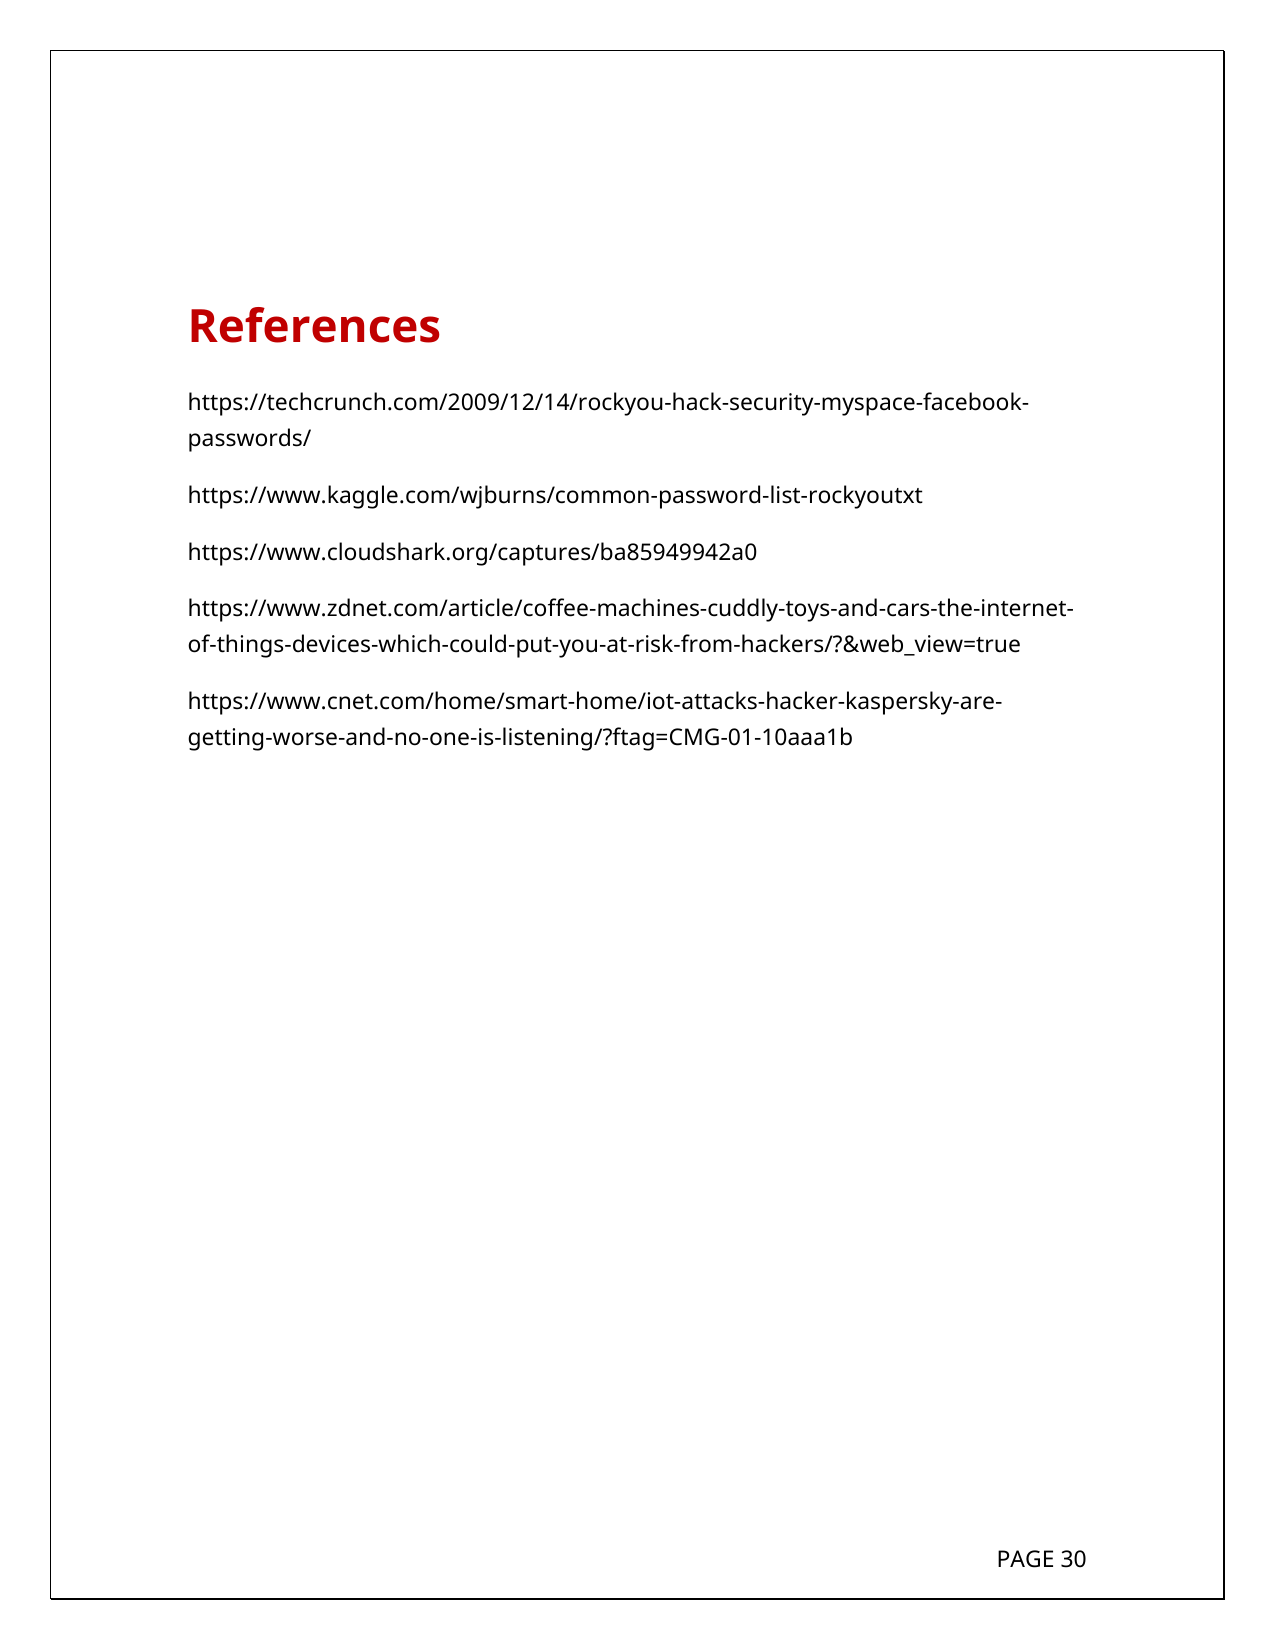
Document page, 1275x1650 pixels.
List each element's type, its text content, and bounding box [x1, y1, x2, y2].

text https://www.cnet.com/home/smart-home/iot-attacks-hacker-kaspersky-are-getting-worse-and-no-one-is-listening/?ftag=CMG-01-10aaa1b [187, 685, 1086, 752]
text https://www.cloudshark.org/captures/ba85949942a0 [187, 536, 1086, 567]
text https://www.kaggle.com/wjburns/common-password-list-rockyoutxt [187, 479, 1086, 510]
text https://techcrunch.com/2009/12/14/rockyou-hack-security-myspace-facebook-passwords/ [187, 386, 1086, 453]
text https://www.zdnet.com/article/coffee-machines-cuddly-toys-and-cars-the-internet-of-things-devices-which-could-put-you-at-risk-from-hackers/?&web_view=true [187, 592, 1086, 659]
text References [187, 293, 1086, 356]
